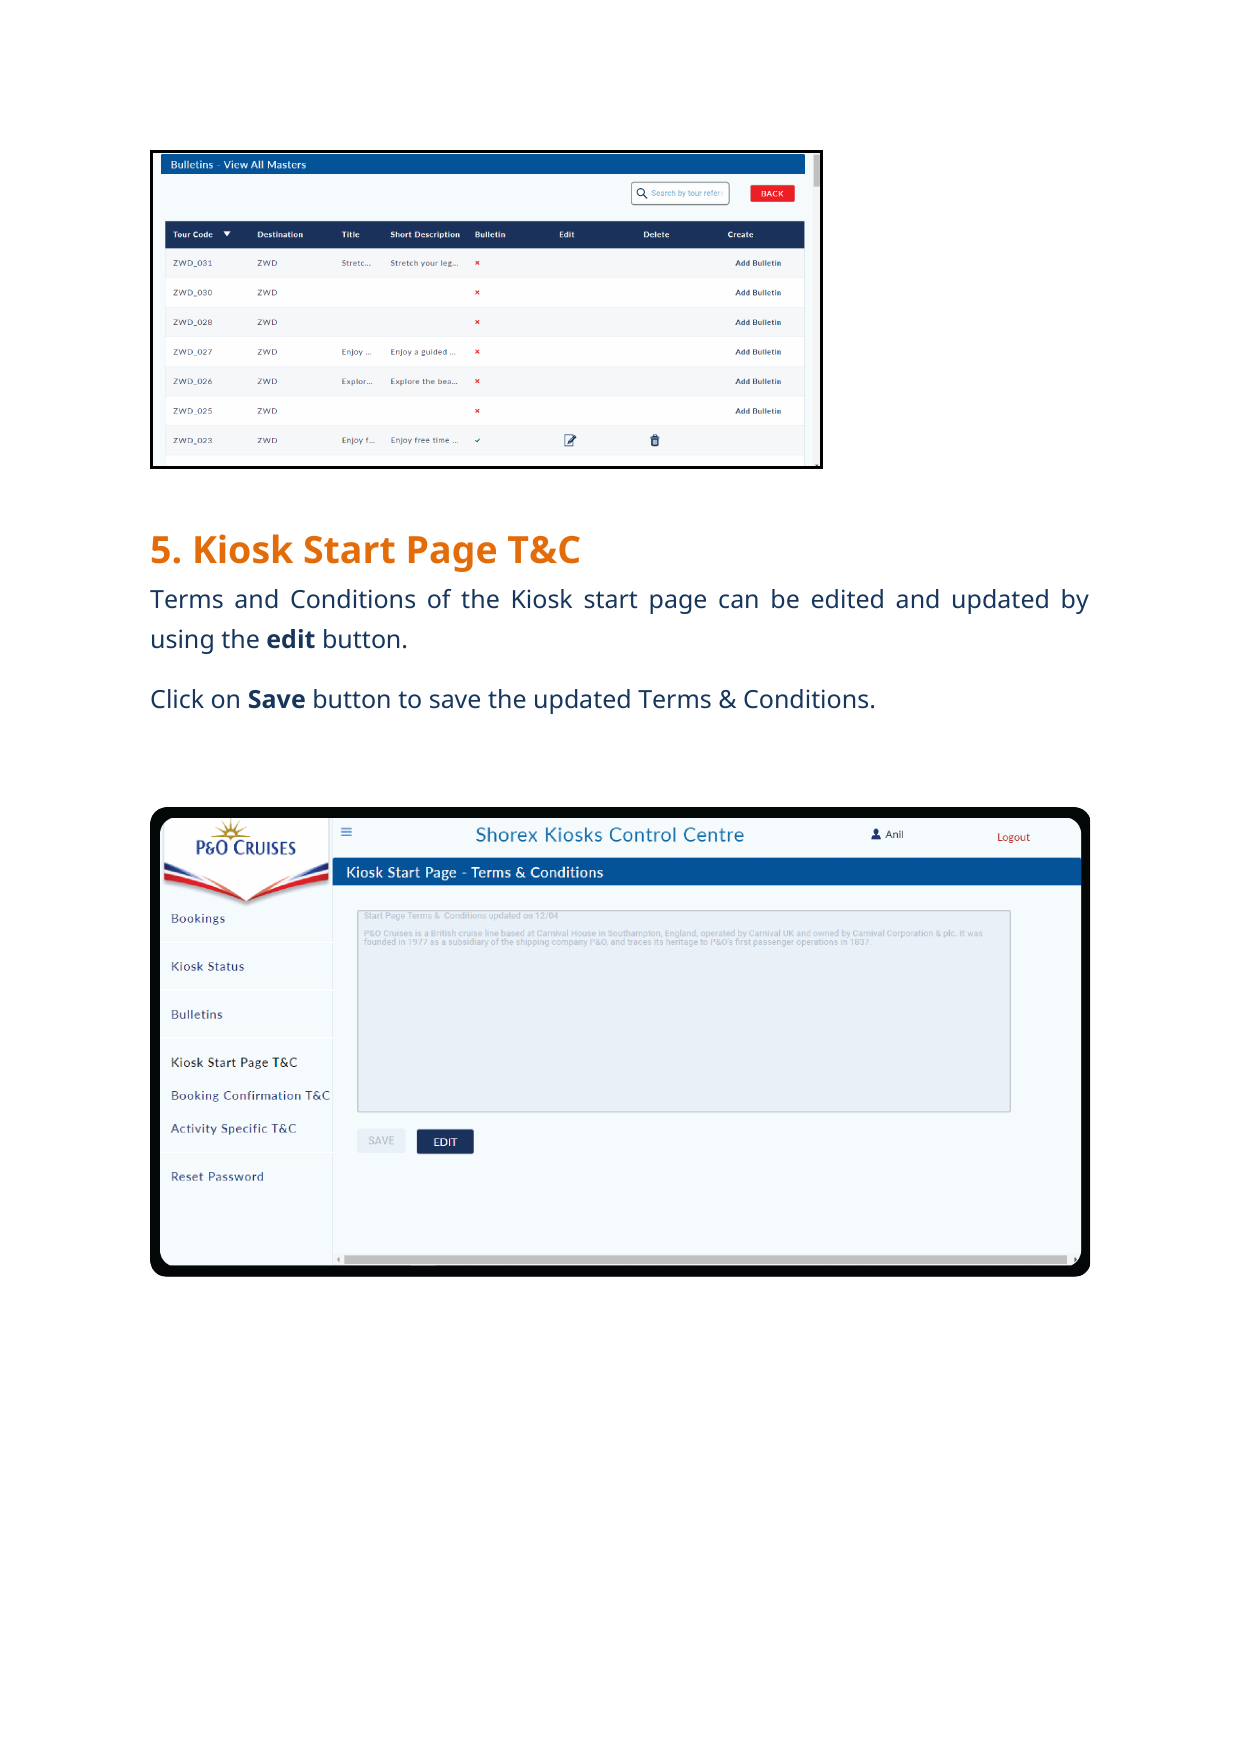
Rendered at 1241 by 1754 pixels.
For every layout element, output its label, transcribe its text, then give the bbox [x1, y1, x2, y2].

picture [150, 807, 1091, 1277]
text Click on Save button to save the updated Terms & Conditions. [150, 681, 1090, 715]
subtitle 5. Kiosk Start Page T&C [150, 523, 1090, 574]
picture [153, 153, 820, 466]
text Terms and Conditions of the Kiosk start page can be edited and updated by using the edit button. [150, 582, 1090, 655]
